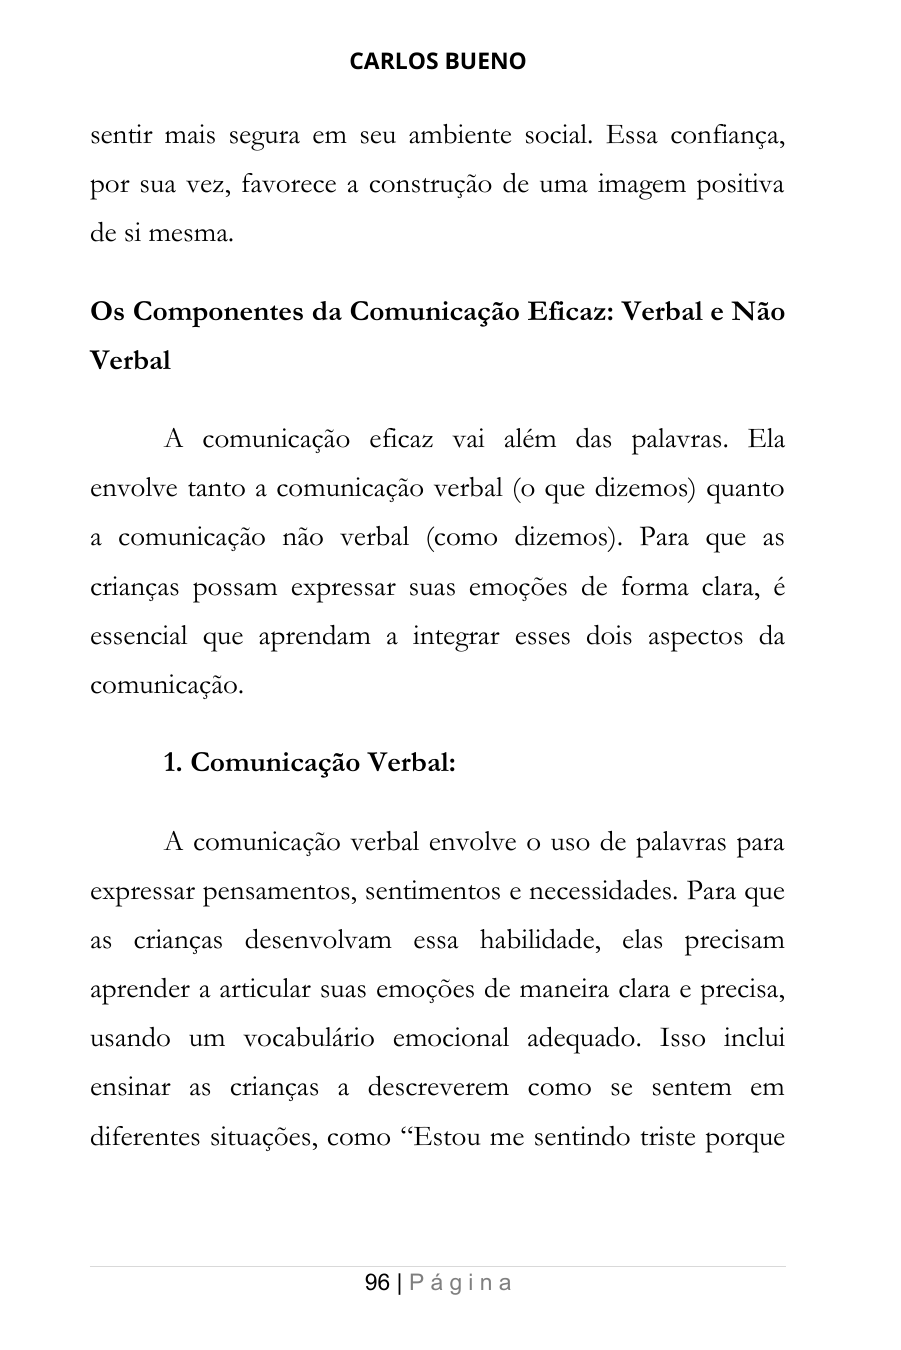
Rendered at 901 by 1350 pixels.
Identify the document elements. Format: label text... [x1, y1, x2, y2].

text Os Componentes da Comunicação Eficaz: Verbal e Não Verbal [90, 295, 786, 377]
text A comunicação eficaz vai além das palavras. Ela envolve tanto a comunicação verbal (o que dizemos) quanto a comunicação não verbal (como dizemos). Para que as crianças possam expressar suas emoções de forma clara, é essencial que aprendam a integrar esses dois aspectos da comunicação. [90, 422, 786, 701]
text 1. Comunicação Verbal: [90, 746, 786, 779]
